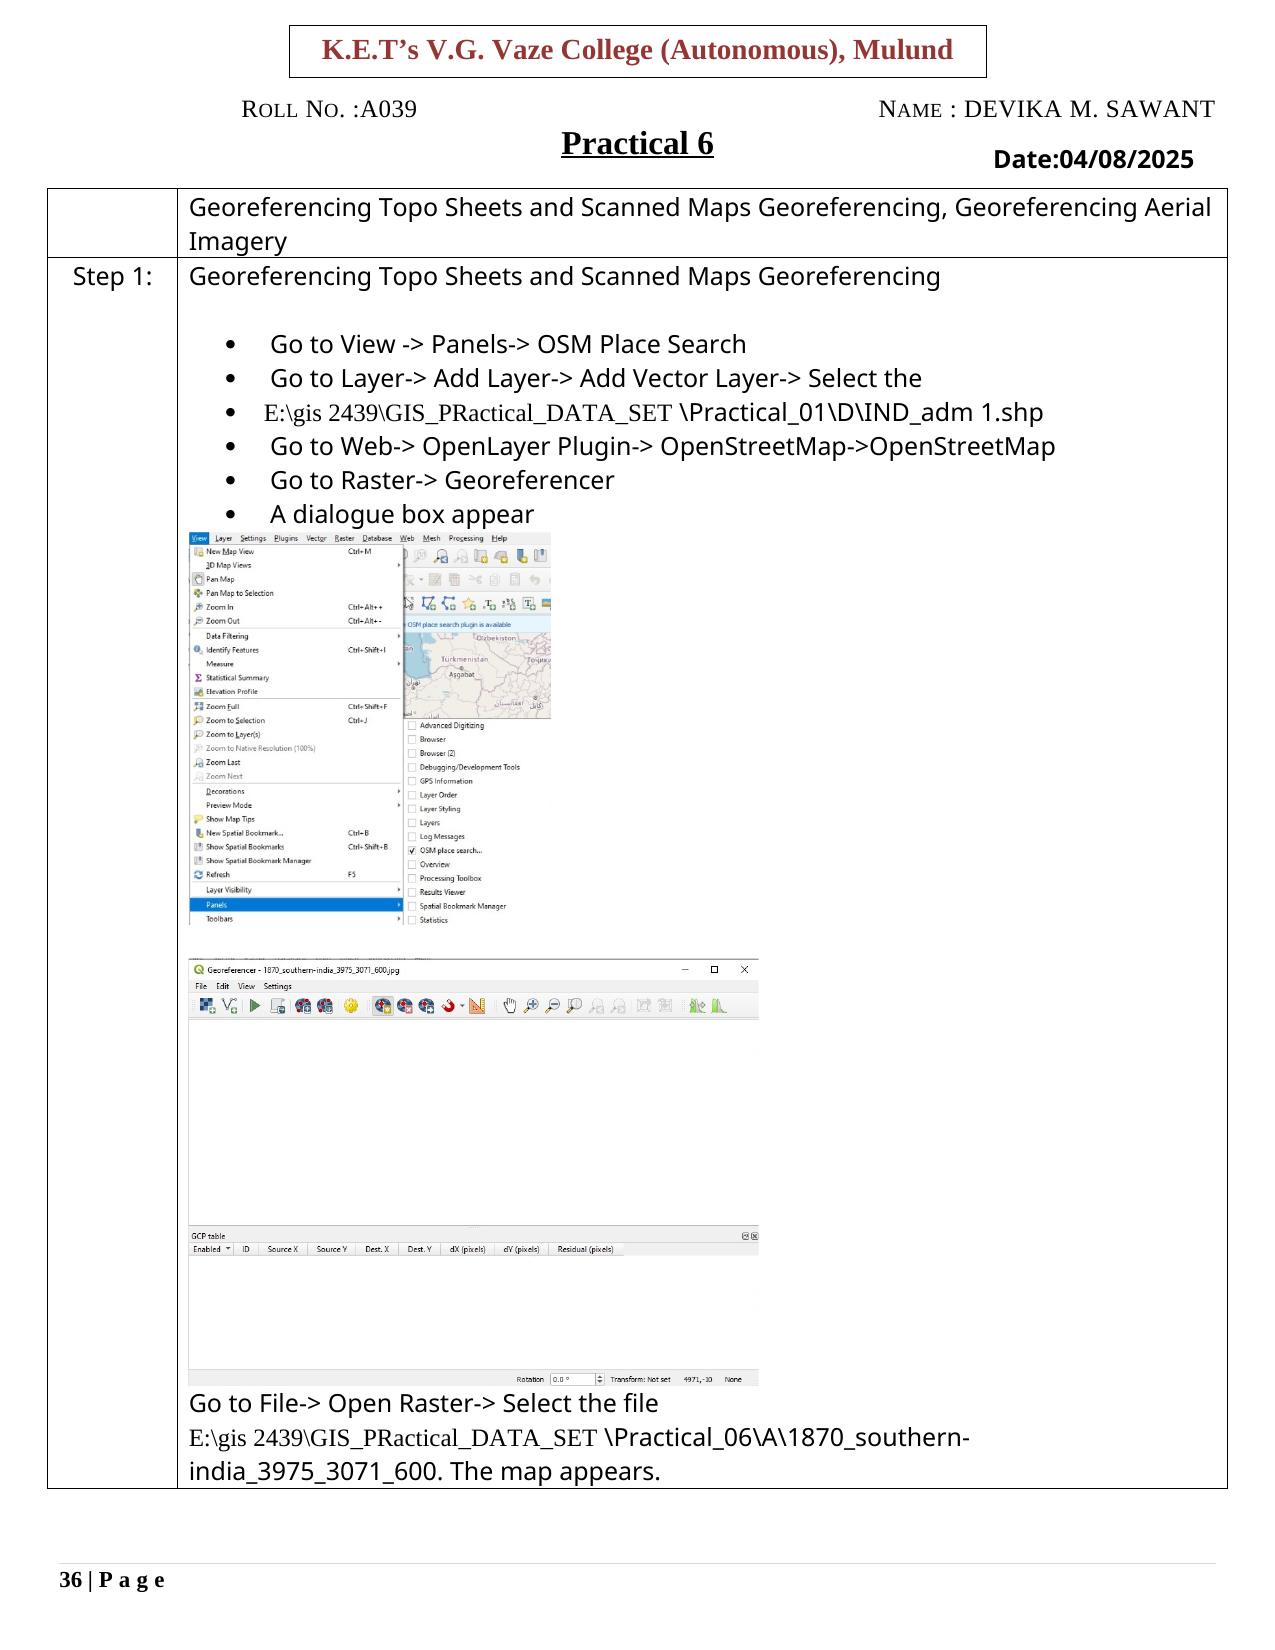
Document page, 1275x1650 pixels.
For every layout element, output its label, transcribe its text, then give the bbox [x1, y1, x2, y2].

table_header Georeferencing Topo Sheets and Scanned Maps Georeferencing, Georeferencing Aerial Imagery [178, 189, 1227, 257]
picture [188, 958, 759, 1386]
text Practical 6 [59, 123, 1216, 162]
table_cell Step 1: [48, 258, 177, 1487]
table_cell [178, 258, 1227, 1487]
picture [188, 530, 551, 925]
table_header [48, 189, 177, 257]
